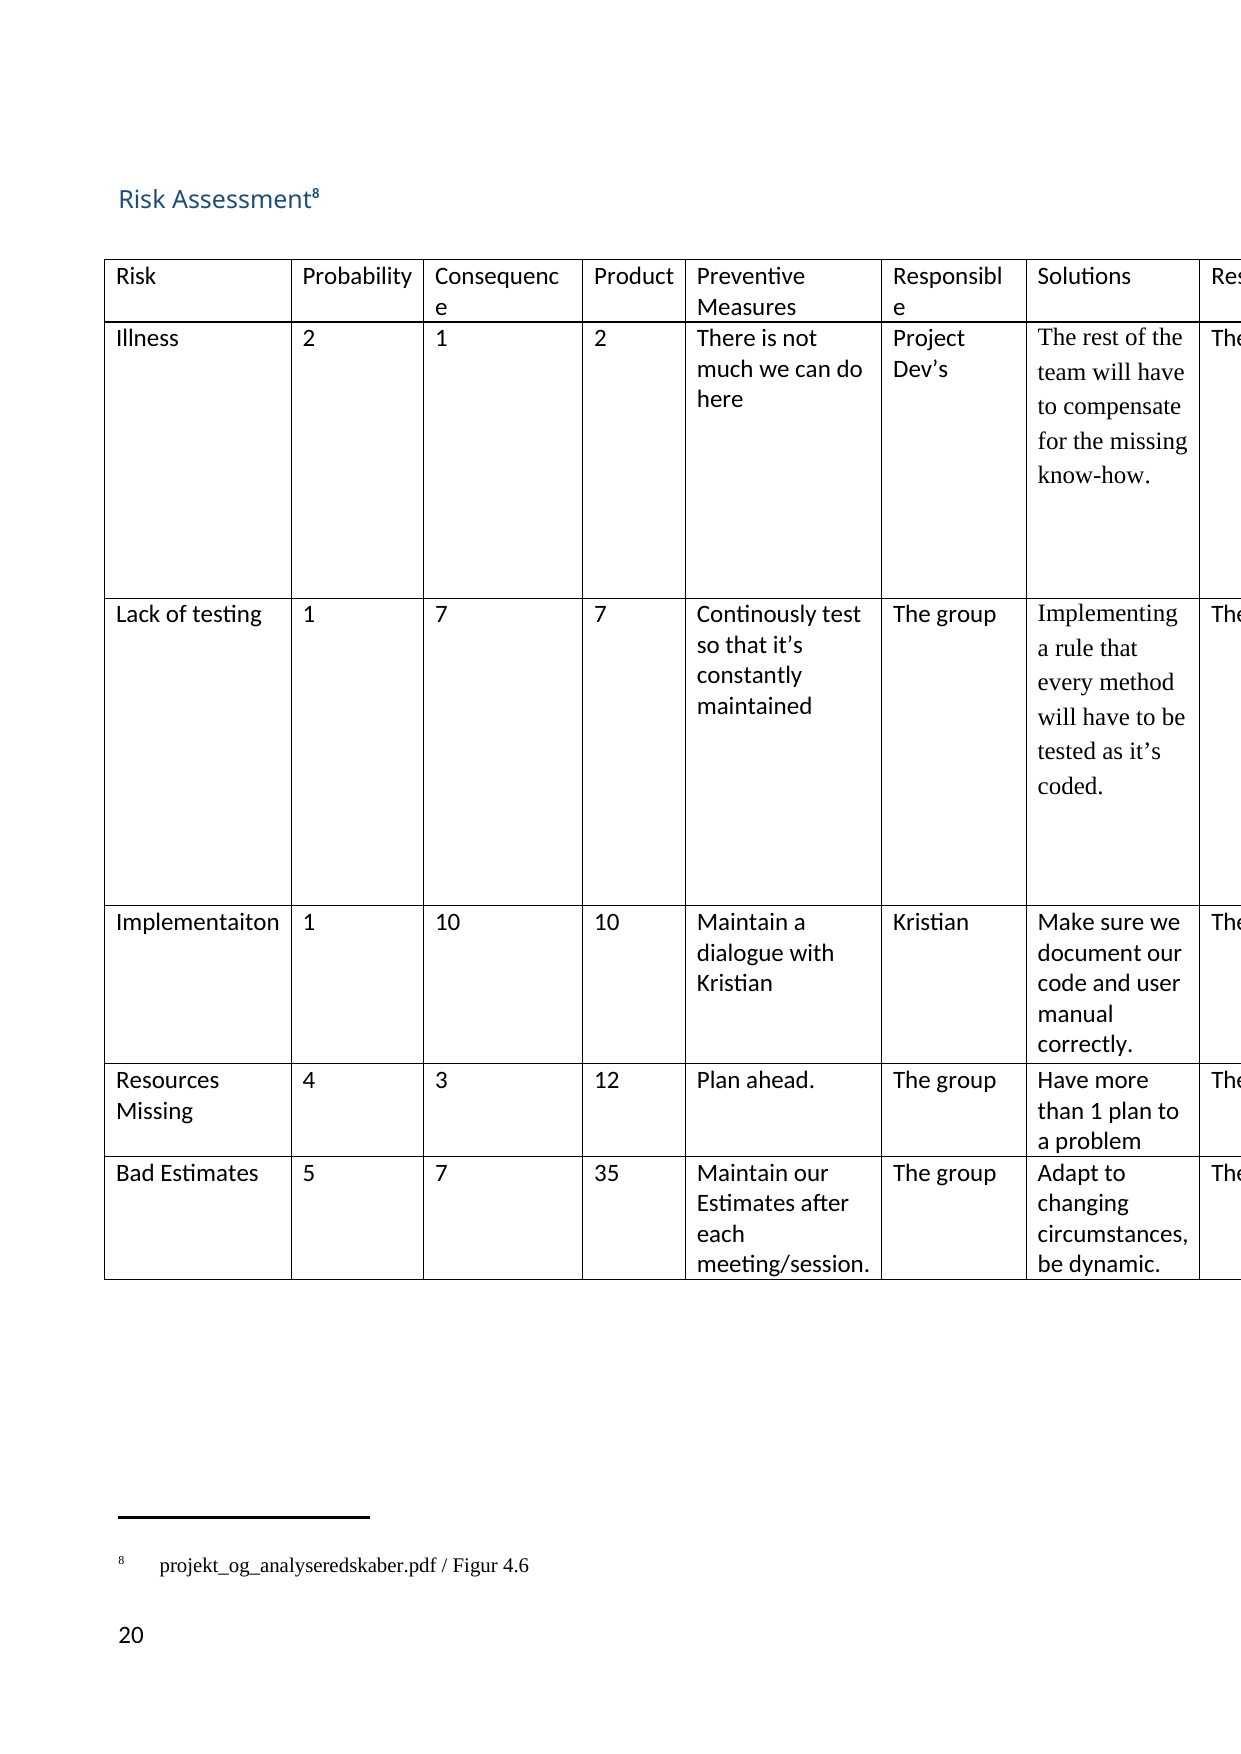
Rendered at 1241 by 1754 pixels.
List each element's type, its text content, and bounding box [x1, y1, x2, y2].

subtitle Risk Assessment [118, 181, 1122, 215]
